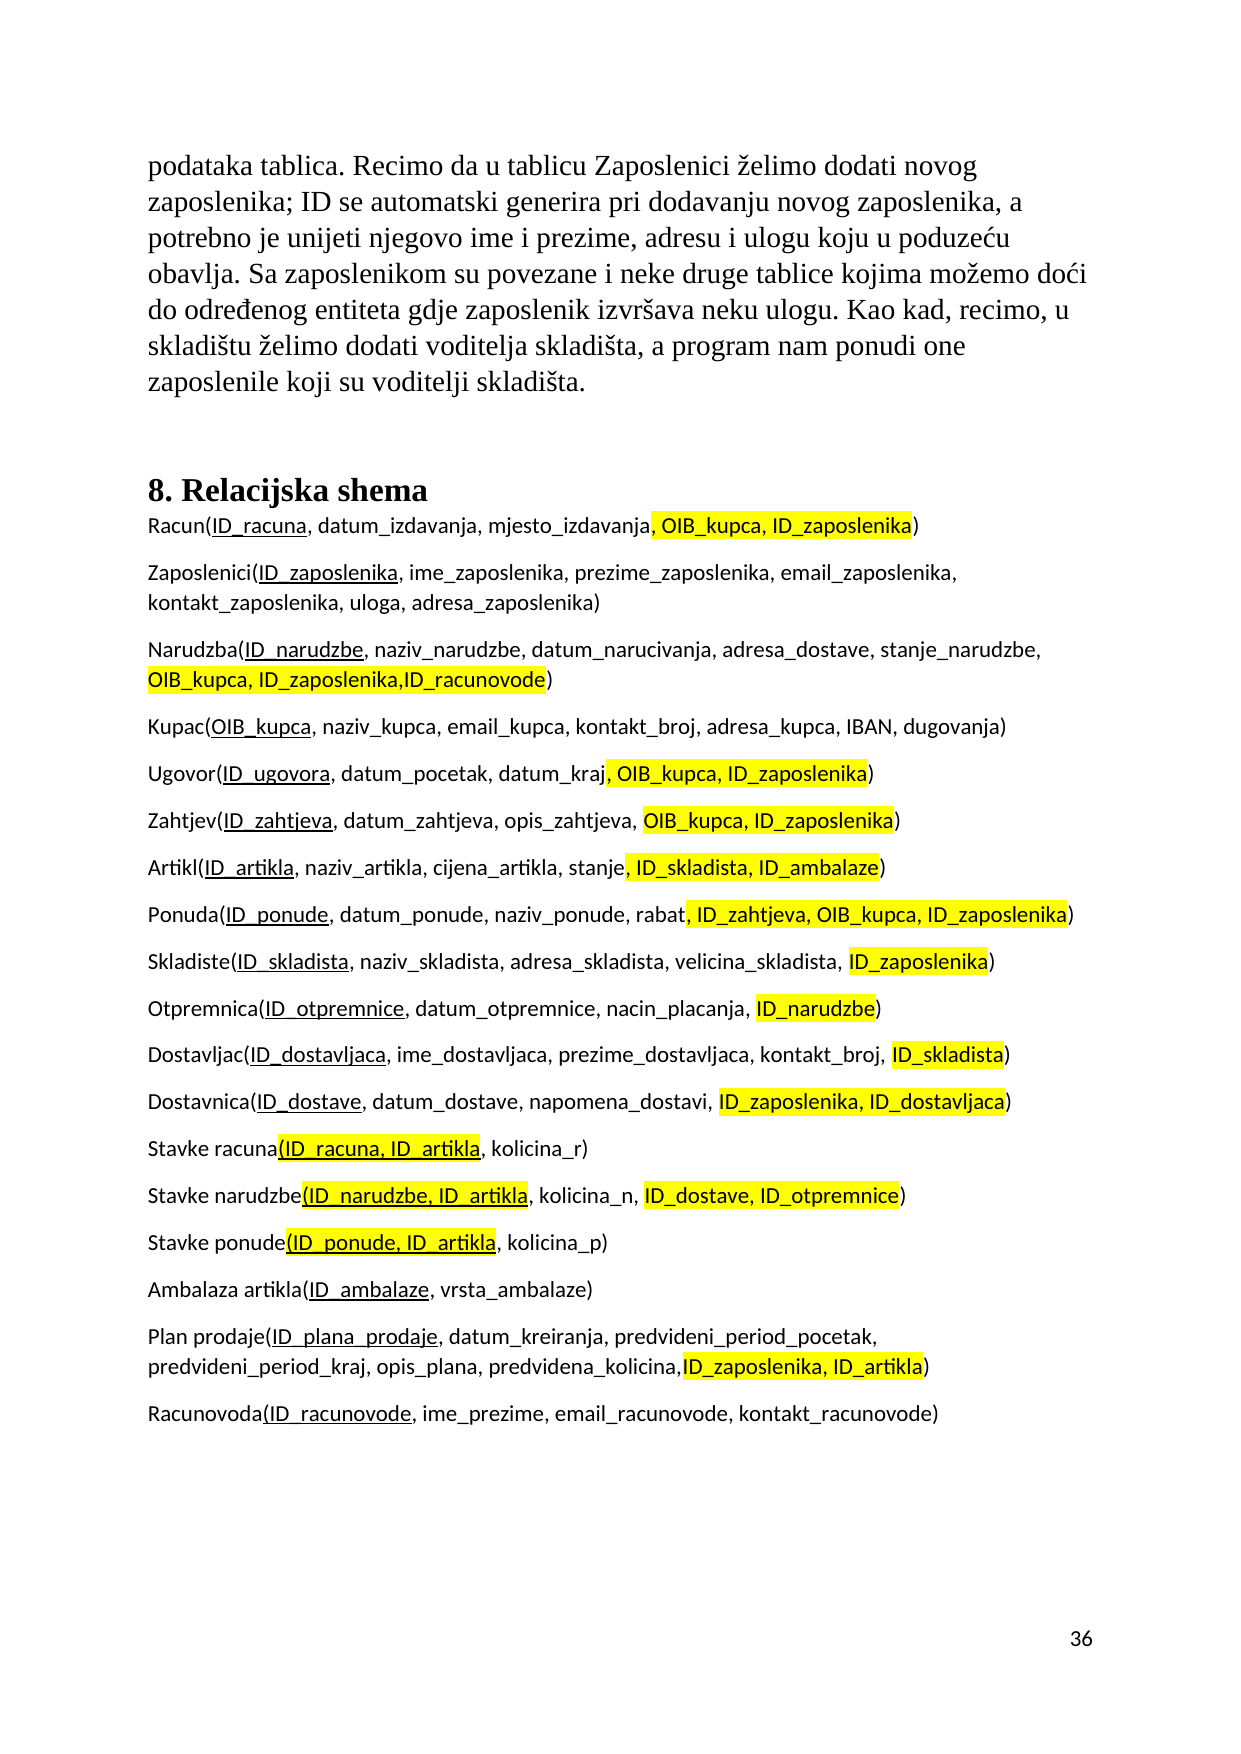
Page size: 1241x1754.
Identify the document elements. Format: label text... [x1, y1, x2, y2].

text Stavke racuna(ID_racuna, ID_artikla, kolicina_r) [480, 1134, 1093, 1162]
text Otpremnica(ID_otpremnice, datum_otpremnice, nacin_placanja, ID_narudzbe) [148, 994, 756, 1022]
text Kupac(OIB_kupca, naziv_kupca, email_kupca, kontakt_broj, adresa_kupca, IBAN, dugovanja) [148, 712, 1093, 741]
text Zaposlenici(ID_zaposlenika, ime_zaposlenika, prezime_zaposlenika, email_zaposlenika, kontakt_zaposlenika, uloga, adresa_zaposlenika) [148, 558, 1093, 617]
text Stavke ponude(ID_ponude, ID_artikla, kolicina_p) [496, 1228, 1093, 1256]
text Dostavnica(ID_dostave, datum_dostave, napomena_dostavi, ID_zaposlenika, ID_dostavljaca) [148, 1087, 1093, 1116]
text Artikl(ID_artikla, naziv_artikla, cijena_artikla, stanje, ID_skladista, ID_ambalaze) [148, 853, 625, 881]
text Stavke ponude(ID_ponude, ID_artikla, kolicina_p) [148, 1228, 286, 1256]
text Racun(ID_racuna, datum_izdavanja, mjesto_izdavanja, OIB_kupca, ID_zaposlenika) [148, 511, 651, 539]
text Racun(ID_racuna, datum_izdavanja, mjesto_izdavanja, OIB_kupca, ID_zaposlenika) [912, 511, 1093, 539]
text Ugovor(ID_ugovora, datum_pocetak, datum_kraj, OIB_kupca, ID_zaposlenika) [148, 759, 606, 787]
text Dostavljac(ID_dostavljaca, ime_dostavljaca, prezime_dostavljaca, kontakt_broj, ID_skladista) [148, 1041, 892, 1069]
text Zahtjev(ID_zahtjeva, datum_zahtjeva, opis_zahtjeva, OIB_kupca, ID_zaposlenika) [894, 806, 1093, 834]
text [148, 148, 1093, 398]
text Zahtjev(ID_zahtjeva, datum_zahtjeva, opis_zahtjeva, OIB_kupca, ID_zaposlenika) [148, 806, 643, 834]
text Stavke narudzbe(ID_narudzbe, ID_artikla, kolicina_n, ID_dostave, ID_otpremnice) [899, 1181, 1093, 1209]
text Stavke racuna(ID_racuna, ID_artikla, kolicina_r) [148, 1134, 278, 1162]
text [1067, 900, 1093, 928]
subtitle 8. Relacijska shema [148, 470, 1092, 508]
text Racunovoda(ID_racunovode, ime_prezime, email_racunovode, kontakt_racunovode) [148, 1399, 1093, 1427]
text Plan prodaje(ID_plana_prodaje, datum_kreiranja, predvideni_period_pocetak, predvideni_period_kraj, opis_plana, predvidena_kolicina,ID_zaposlenika, ID_artikla) [148, 1322, 1093, 1380]
text Otpremnica(ID_otpremnice, datum_otpremnice, nacin_placanja, ID_narudzbe) [875, 994, 1093, 1022]
text Artikl(ID_artikla, naziv_artikla, cijena_artikla, stanje, ID_skladista, ID_ambalaze) [879, 853, 1093, 881]
text Skladiste(ID_skladista, naziv_skladista, adresa_skladista, velicina_skladista, ID_zaposlenika) [148, 947, 849, 975]
text Narudzba(ID_narudzbe, naziv_narudzbe, datum_narucivanja, adresa_dostave, stanje_narudzbe, OIB_kupca, ID_zaposlenika,ID_racunovode) [148, 635, 1093, 694]
text Ponuda(ID_ponude, datum_ponude, naziv_ponude, rabat, ID_zahtjeva, OIB_kupca, ID_zaposlenika) [148, 900, 686, 928]
text Ugovor(ID_ugovora, datum_pocetak, datum_kraj, OIB_kupca, ID_zaposlenika) [867, 759, 1093, 787]
text Ambalaza artikla(ID_ambalaze, vrsta_ambalaze) [148, 1275, 1093, 1303]
